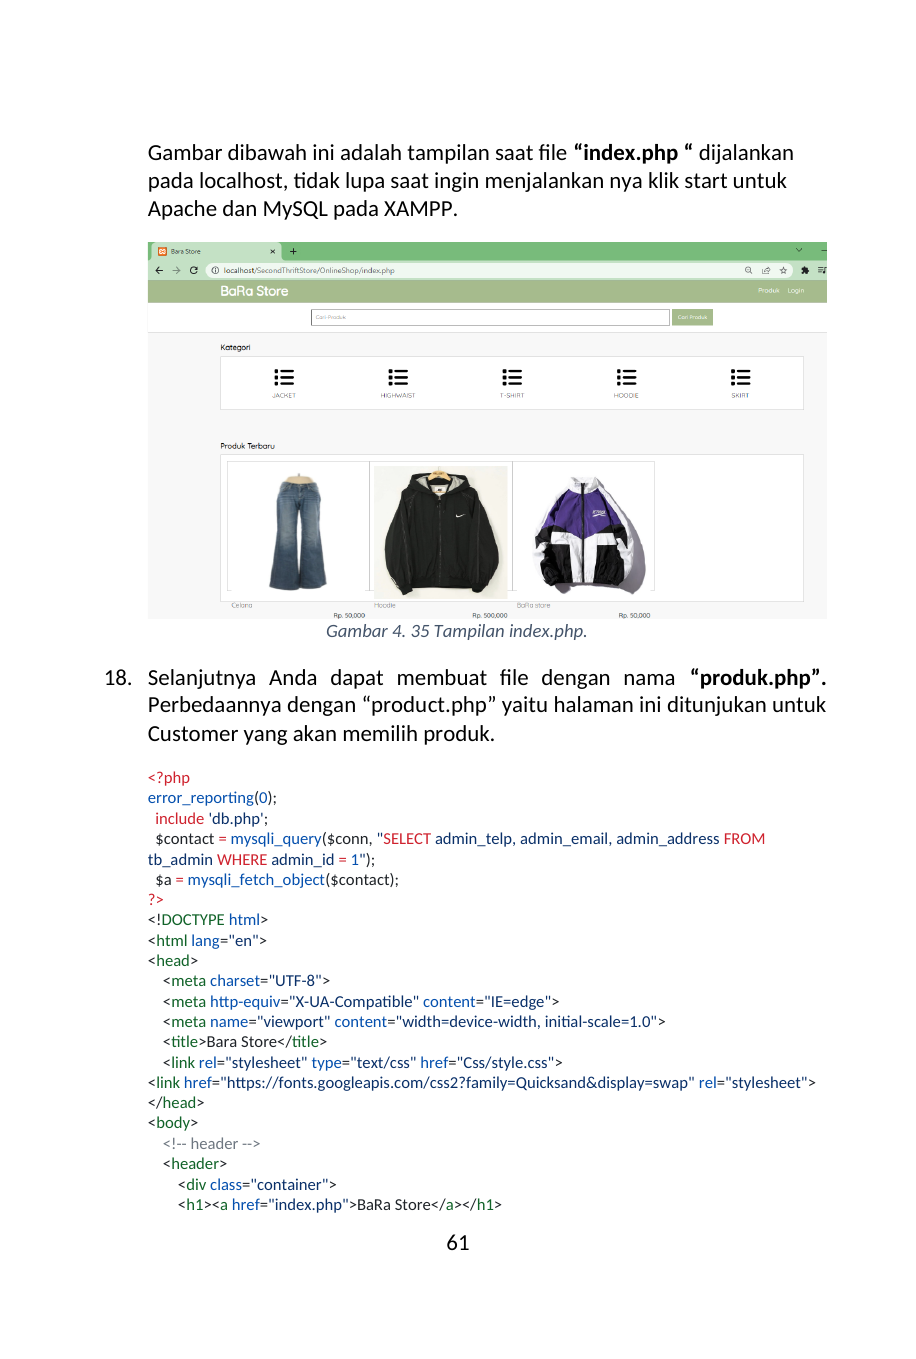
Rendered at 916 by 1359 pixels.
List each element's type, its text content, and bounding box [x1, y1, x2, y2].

text include 'db.php'; [148, 808, 827, 828]
text ?> [148, 889, 827, 910]
text <title>Bara Store</title> [148, 1032, 827, 1052]
text <header> [148, 1153, 827, 1174]
text <meta name="viewport" content="width=device-width, initial-scale=1.0"> [148, 1011, 827, 1032]
text <head> [148, 950, 827, 971]
list Selanjutnya Anda dapat membuat file dengan nama “produk.php”. Perbedaannya dengan “product.php” yaitu halaman ini ditunjukan untuk Customer yang akan memilih produk. [103, 663, 827, 747]
text <meta http-equiv="X-UA-Compatible" content="IE=edge"> [148, 991, 827, 1011]
text <?php [148, 767, 827, 788]
text <meta charset="UTF-8"> [148, 971, 827, 991]
text </head> [148, 1092, 827, 1113]
text <div class="container"> [148, 1174, 827, 1194]
text <link rel="stylesheet" type="text/css" href="Css/style.css"> [148, 1052, 827, 1072]
text <link href="https://fonts.googleapis.com/css2?family=Quicksand&display=swap" rel="stylesheet"> [148, 1072, 827, 1092]
text error_reporting(0); [148, 788, 827, 808]
text <h1><a href="index.php">BaRa Store</a></h1> [148, 1194, 827, 1214]
text Gambar dibawah ini adalah tampilan saat file “index.php “ dijalankan pada localhost, tidak lupa saat ingin menjalankan nya klik start untuk Apache dan MySQL pada XAMPP. [148, 138, 827, 222]
text <!DOCTYPE html> [148, 910, 827, 930]
text <!-- header --> [148, 1133, 827, 1153]
picture [147, 242, 827, 619]
text <html lang="en"> [148, 930, 827, 950]
text Gambar 4. 35 Tampilan index.php. [89, 619, 827, 642]
text $contact = mysqli_query($conn, "SELECT admin_telp, admin_email, admin_address FROM tb_admin WHERE admin_id = 1"); [148, 828, 827, 869]
text <body> [148, 1113, 827, 1133]
text $a = mysqli_fetch_object($contact); [148, 869, 827, 889]
